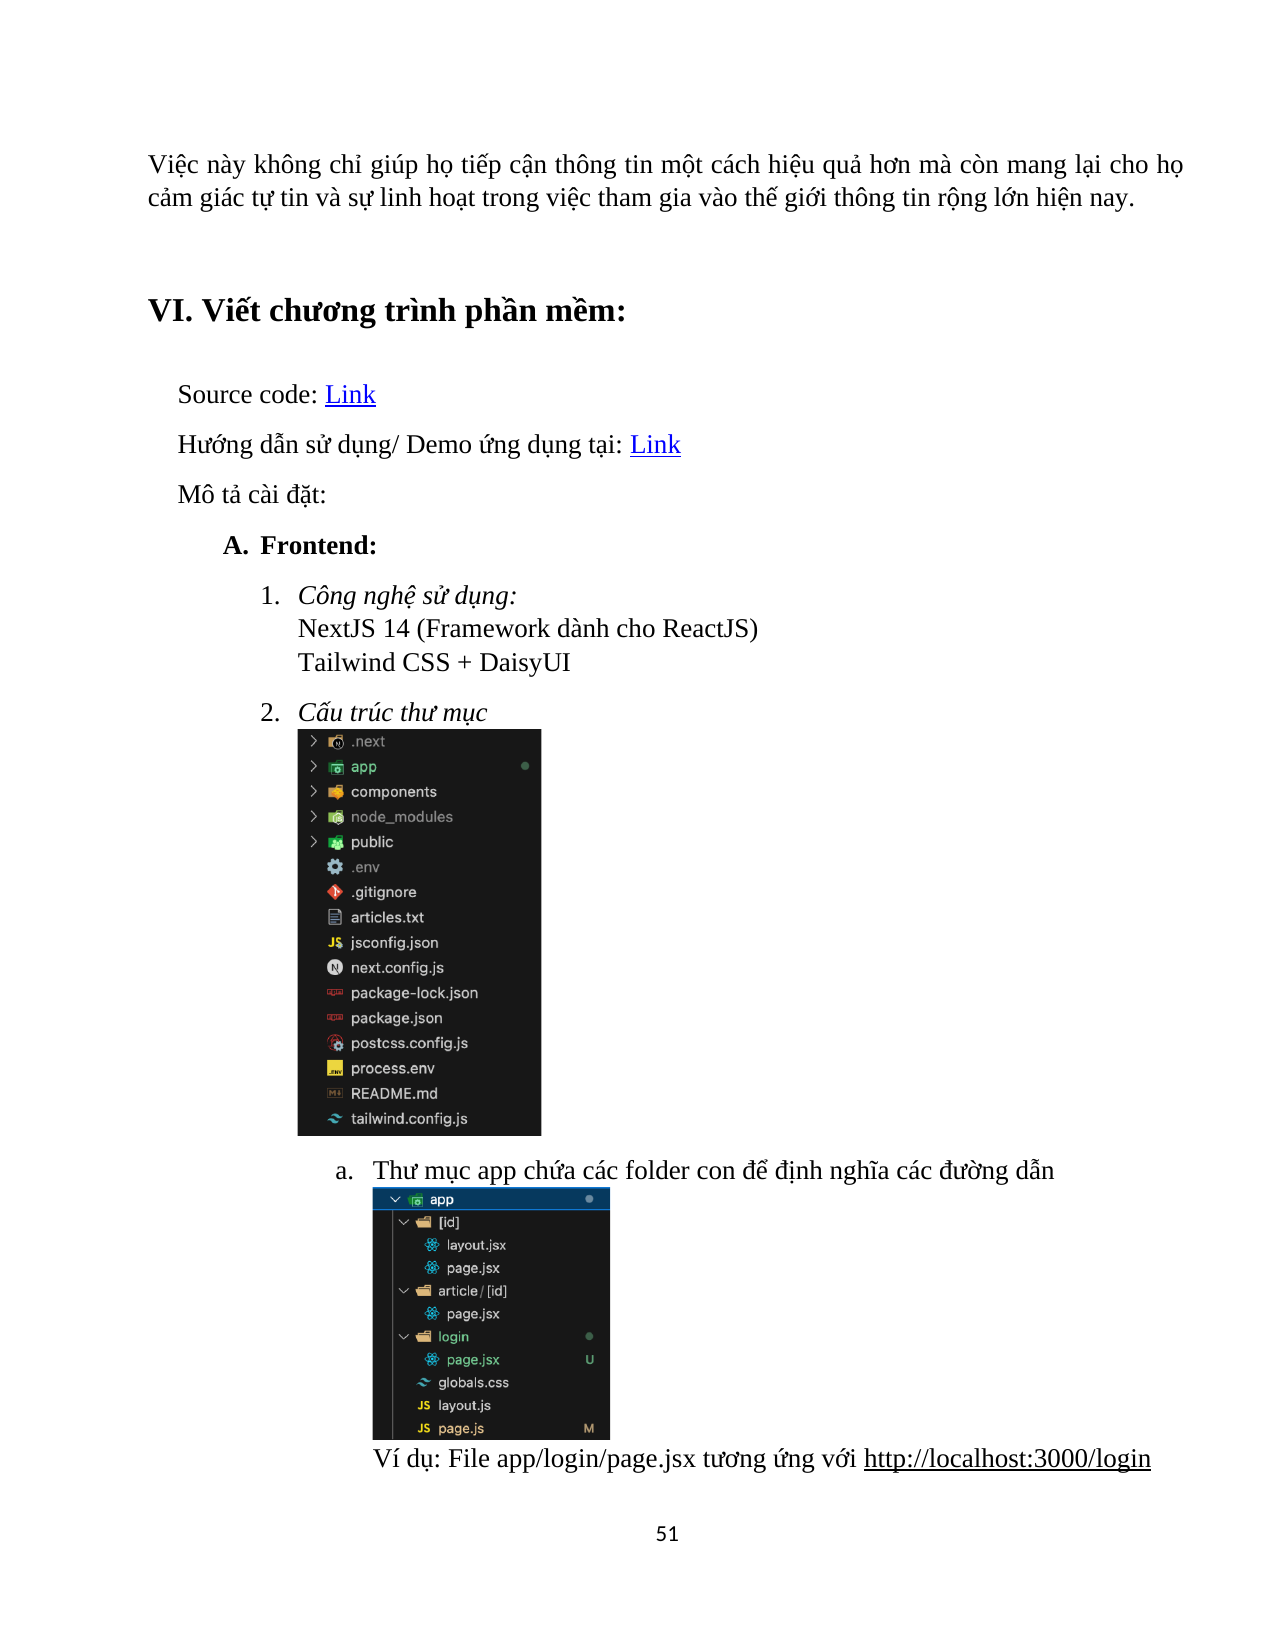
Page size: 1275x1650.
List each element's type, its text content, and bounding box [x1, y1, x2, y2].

text Mô tả cài đặt: [148, 479, 1186, 510]
text Hướng dẫn sử dụng/ Demo ứng dụng tại: Link [148, 428, 1186, 459]
picture [372, 1187, 611, 1440]
list Cấu trúc thư mục [260, 696, 1186, 1135]
list Frontend: [223, 529, 1186, 560]
text Source code: Link [148, 378, 1186, 409]
picture [297, 729, 542, 1136]
list Công nghệ sử dụng: NextJS 14 (Framework dành cho ReactJS) Tailwind CSS + DaisyUI [260, 579, 1186, 677]
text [148, 148, 1186, 212]
list Thư mục app chứa các folder con để định nghĩa các đường dẫn Ví dụ: File app/login/page.jsx tương ứng với http://localhost:3000/login [335, 1154, 1186, 1473]
subtitle VI. Viết chương trình phần mềm: [148, 290, 1186, 328]
